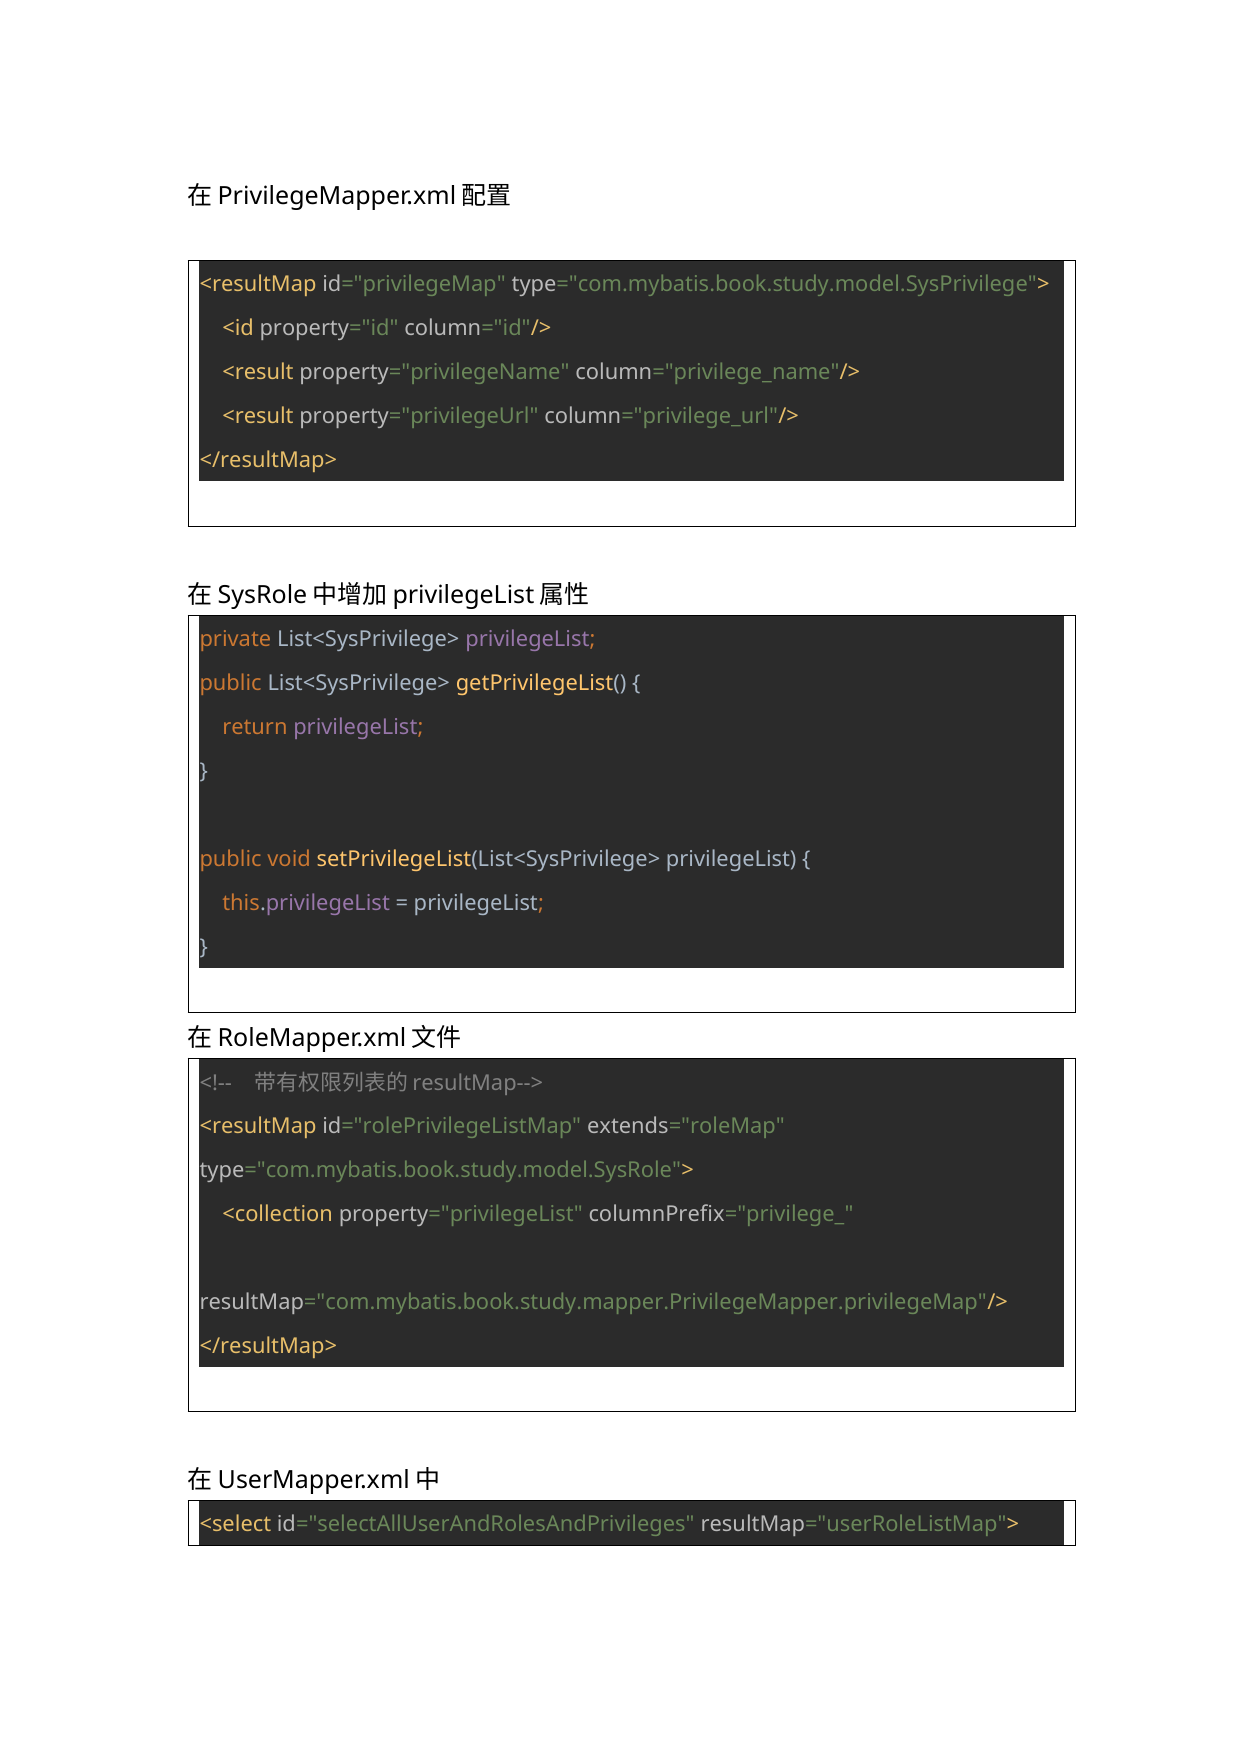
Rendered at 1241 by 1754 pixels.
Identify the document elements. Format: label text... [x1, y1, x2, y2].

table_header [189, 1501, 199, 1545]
text 在RoleMapper.xml文件 [187, 1013, 1053, 1057]
table_header <!-- 带有权限列表的resultMap--> <resultMap id="rolePrivilegeListMap" extends="roleMap" type="com.mybatis.book.study.model.SysRole"> <collection property="privilegeList" columnPrefix="privilege_" resultMap="com.mybatis.book.study.mapper.PrivilegeMapper.privilegeMap"/> </resultMap> [189, 1059, 1075, 1411]
table_header <resultMap id="privilegeMap" type="com.mybatis.book.study.model.SysPrivilege"> <id property="id" column="id"/> <result property="privilegeName" column="privilege_name"/> <result property="privilegeUrl" column="privilege_url"/> </resultMap> [189, 261, 1075, 526]
table_header private List<SysPrivilege> privilegeList; public List<SysPrivilege> getPrivilegeList() { return privilegeList; } public void setPrivilegeList(List<SysPrivilege> privilegeList) { this.privilegeList = privilegeList; } [189, 616, 1075, 1012]
text 在UserMapper.xml中 [187, 1456, 1053, 1500]
text 在SysRole中增加privilegeList属性 [187, 571, 1053, 615]
text 在PrivilegeMapper.xml配置 [187, 172, 1053, 216]
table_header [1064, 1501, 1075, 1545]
